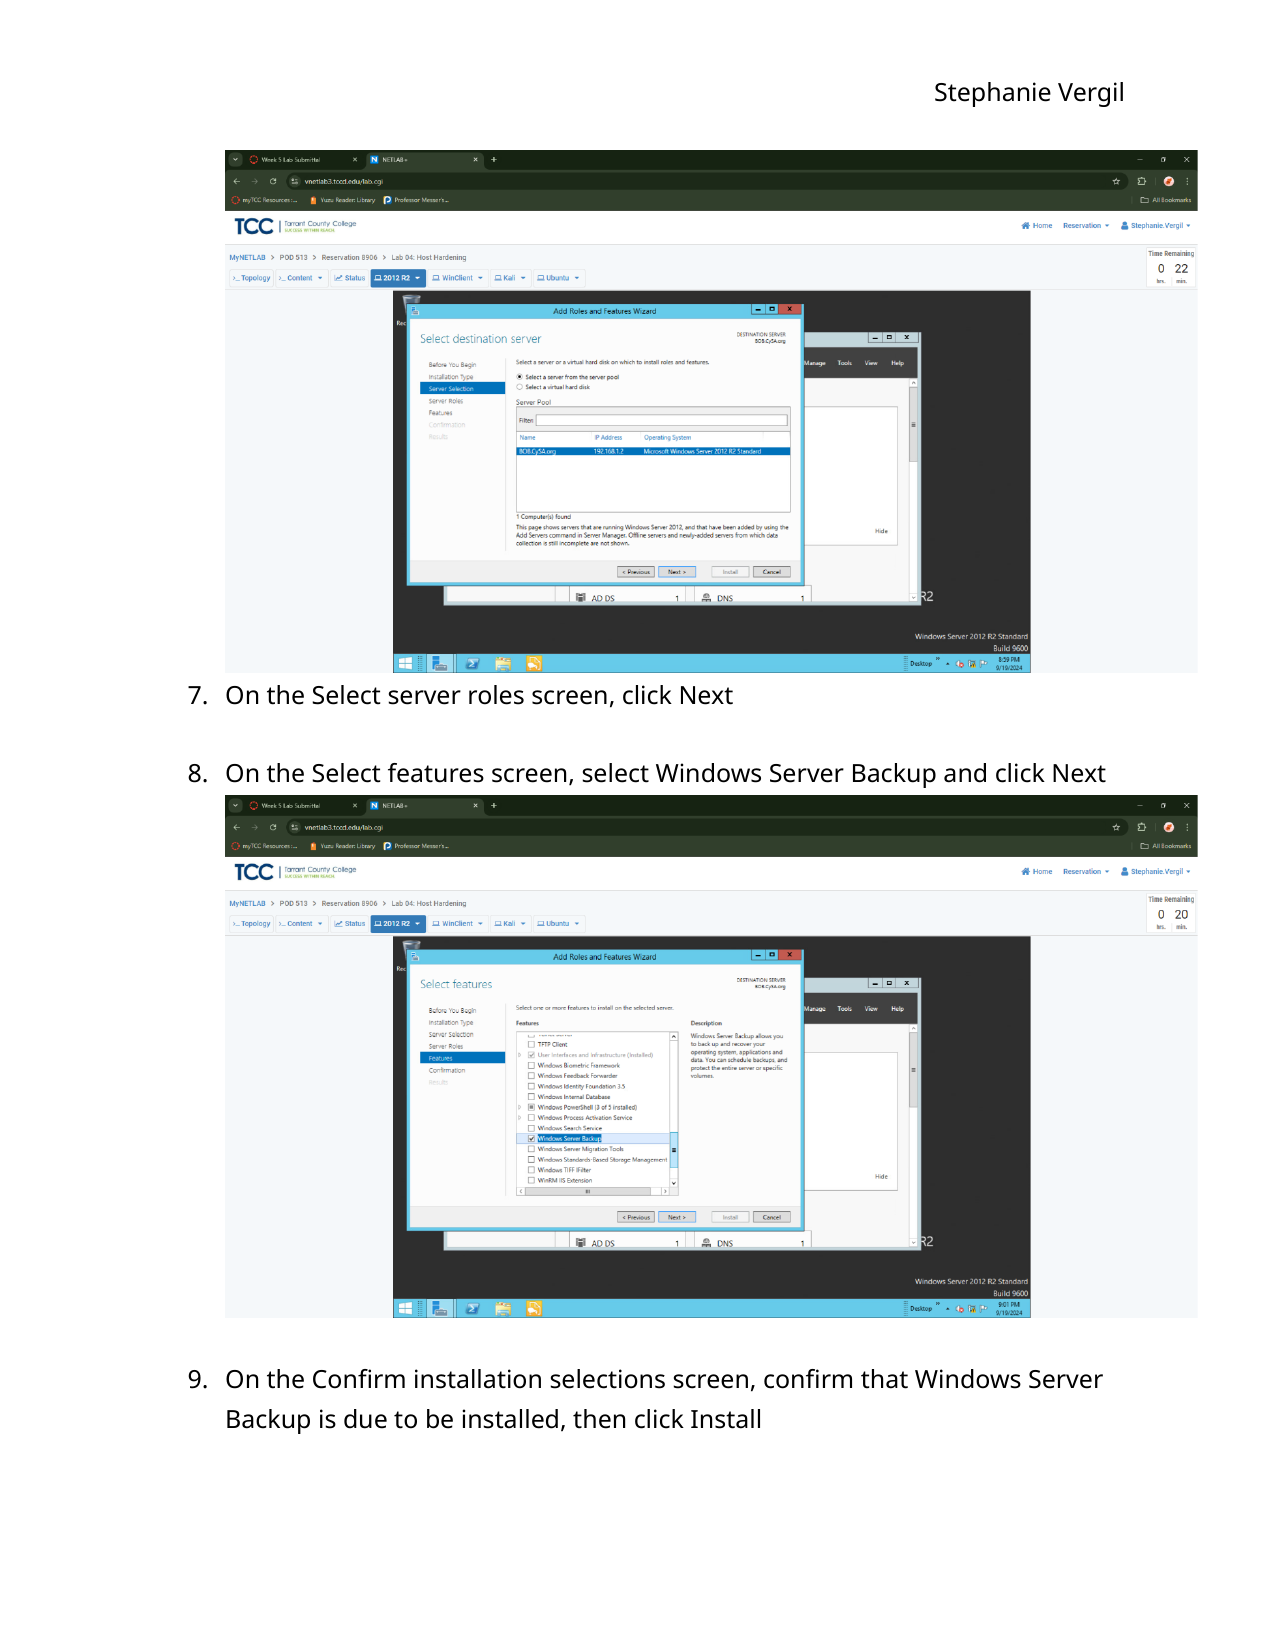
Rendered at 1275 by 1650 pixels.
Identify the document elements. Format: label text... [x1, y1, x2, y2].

list On the Select server roles screen, click Next [187, 678, 1125, 712]
list On the Confirm installation selections screen, confirm that Windows Server Backup is due to be installed, then click Install [187, 1362, 1125, 1435]
picture [225, 795, 1198, 1318]
picture [225, 150, 1198, 673]
